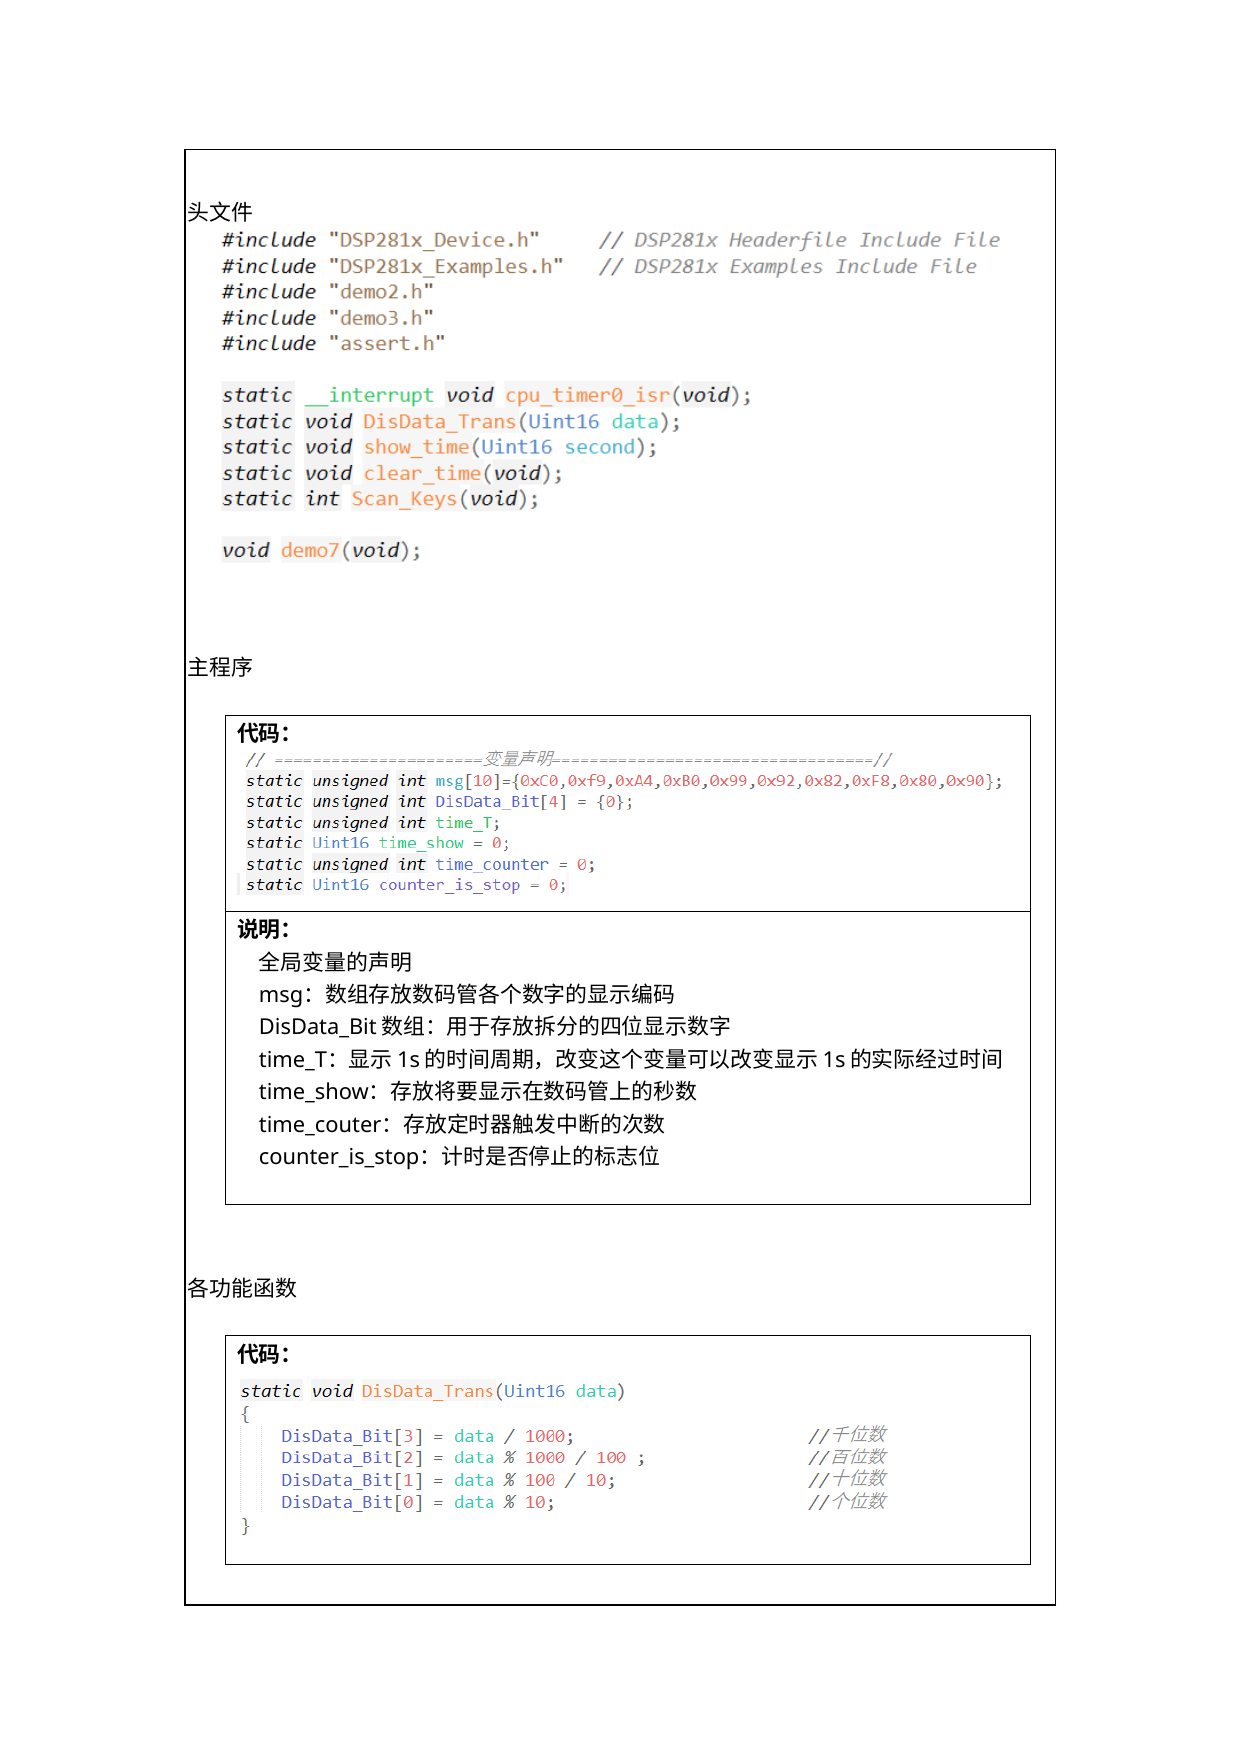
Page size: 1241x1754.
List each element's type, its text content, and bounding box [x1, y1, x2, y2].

picture [236, 748, 1002, 910]
picture [236, 1368, 997, 1542]
table_cell 说明： 全局变量的声明 msg：数组存放数码管各个数字的显示编码 DisData_Bit数组：用于存放拆分的四位显示数字 time_T：显示1s的时间周期，改变这个变量可以改变显示1s的实际经过时间 time_show：存放将要显示在数码管上的秒数 time_couter：存放定时器触发中断的次数 counter_is_stop：计时是否停止的标志位 [226, 912, 1030, 1204]
table_header 代码： [226, 716, 1030, 911]
table_header 代码： [226, 1336, 1030, 1564]
text 主程序 [187, 649, 1053, 682]
text 头文件 [187, 194, 1053, 227]
picture [216, 227, 1024, 572]
text 各功能函数 [187, 1270, 1053, 1303]
